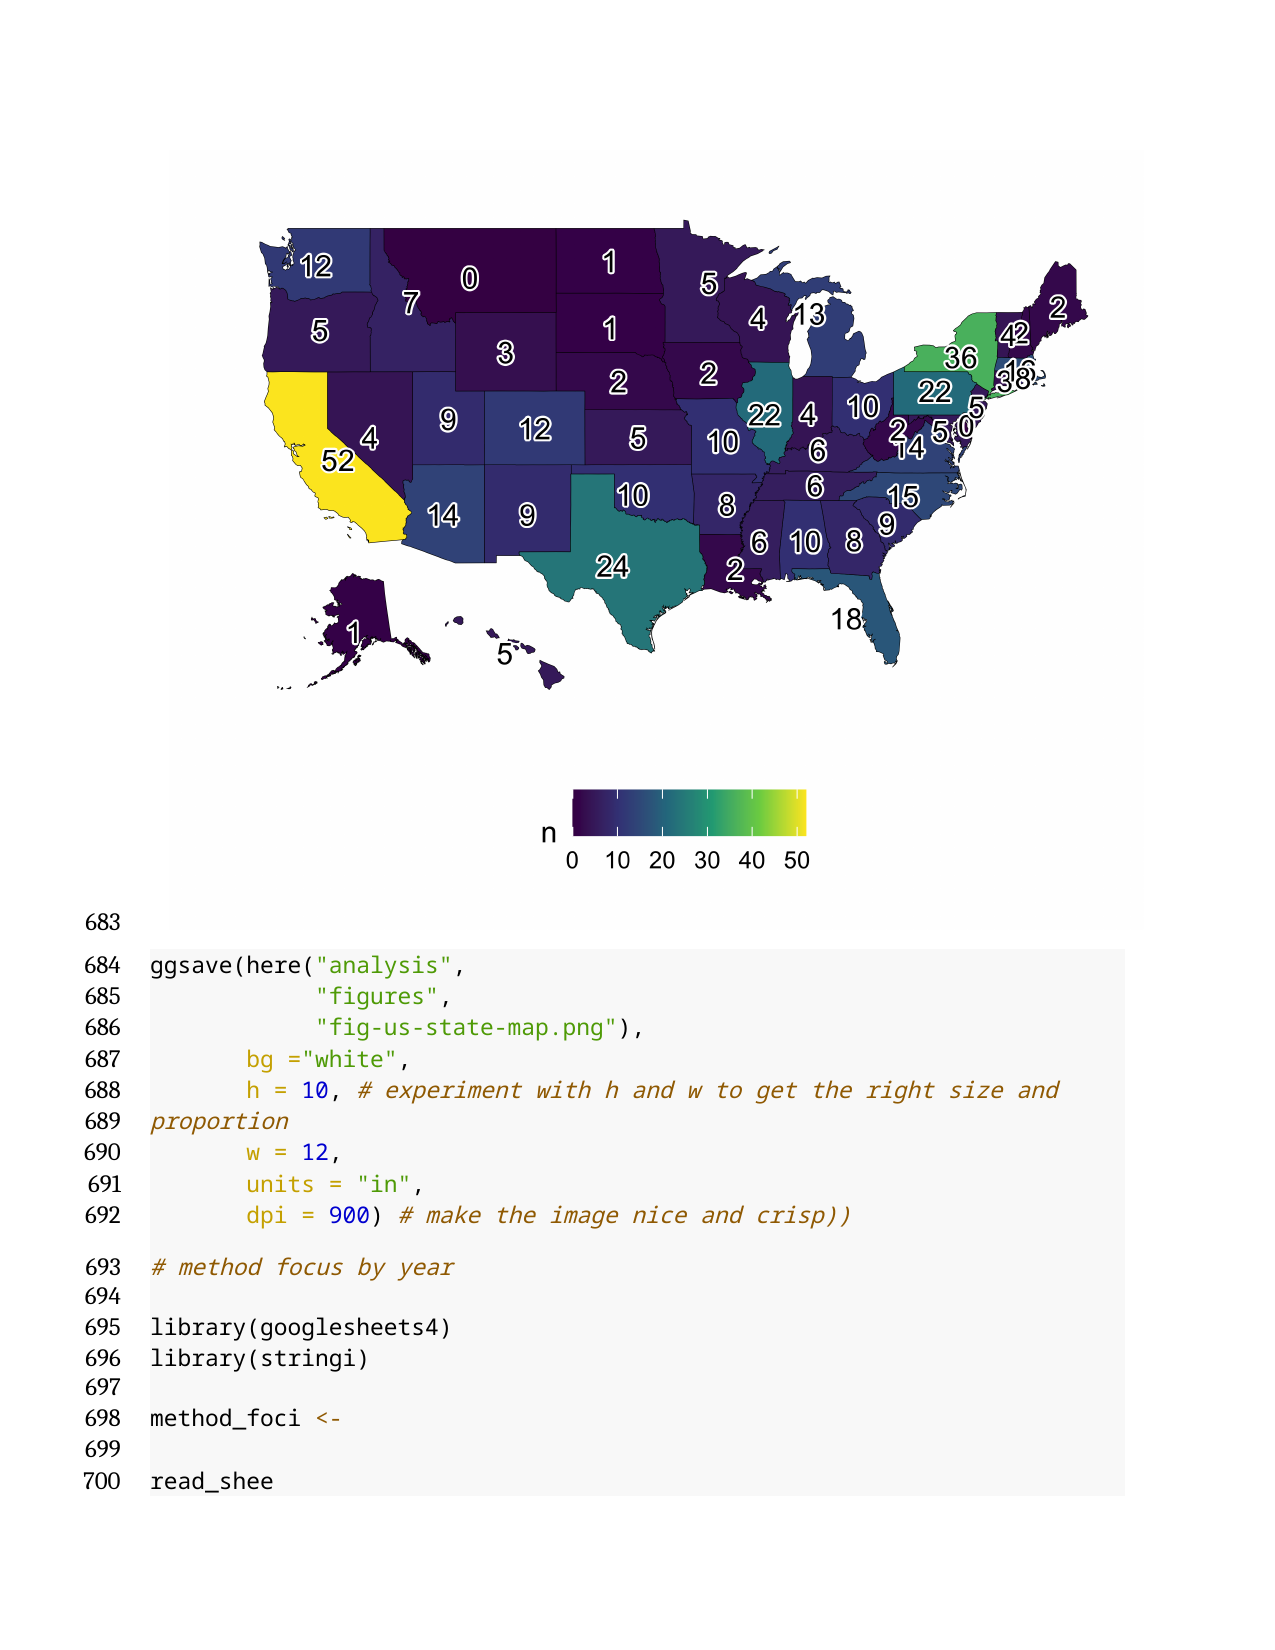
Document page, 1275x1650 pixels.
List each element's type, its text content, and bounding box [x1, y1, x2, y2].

text ggsave(here("analysis", "figures", "fig-us-state-map.png"), bg ="white", h = 10, # experiment with h and w to get the right size and proportion w = 12, units = "in", dpi = 900) # make the image nice and crisp)) [150, 949, 1125, 1230]
picture [168, 150, 1144, 930]
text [150, 1251, 1125, 1496]
